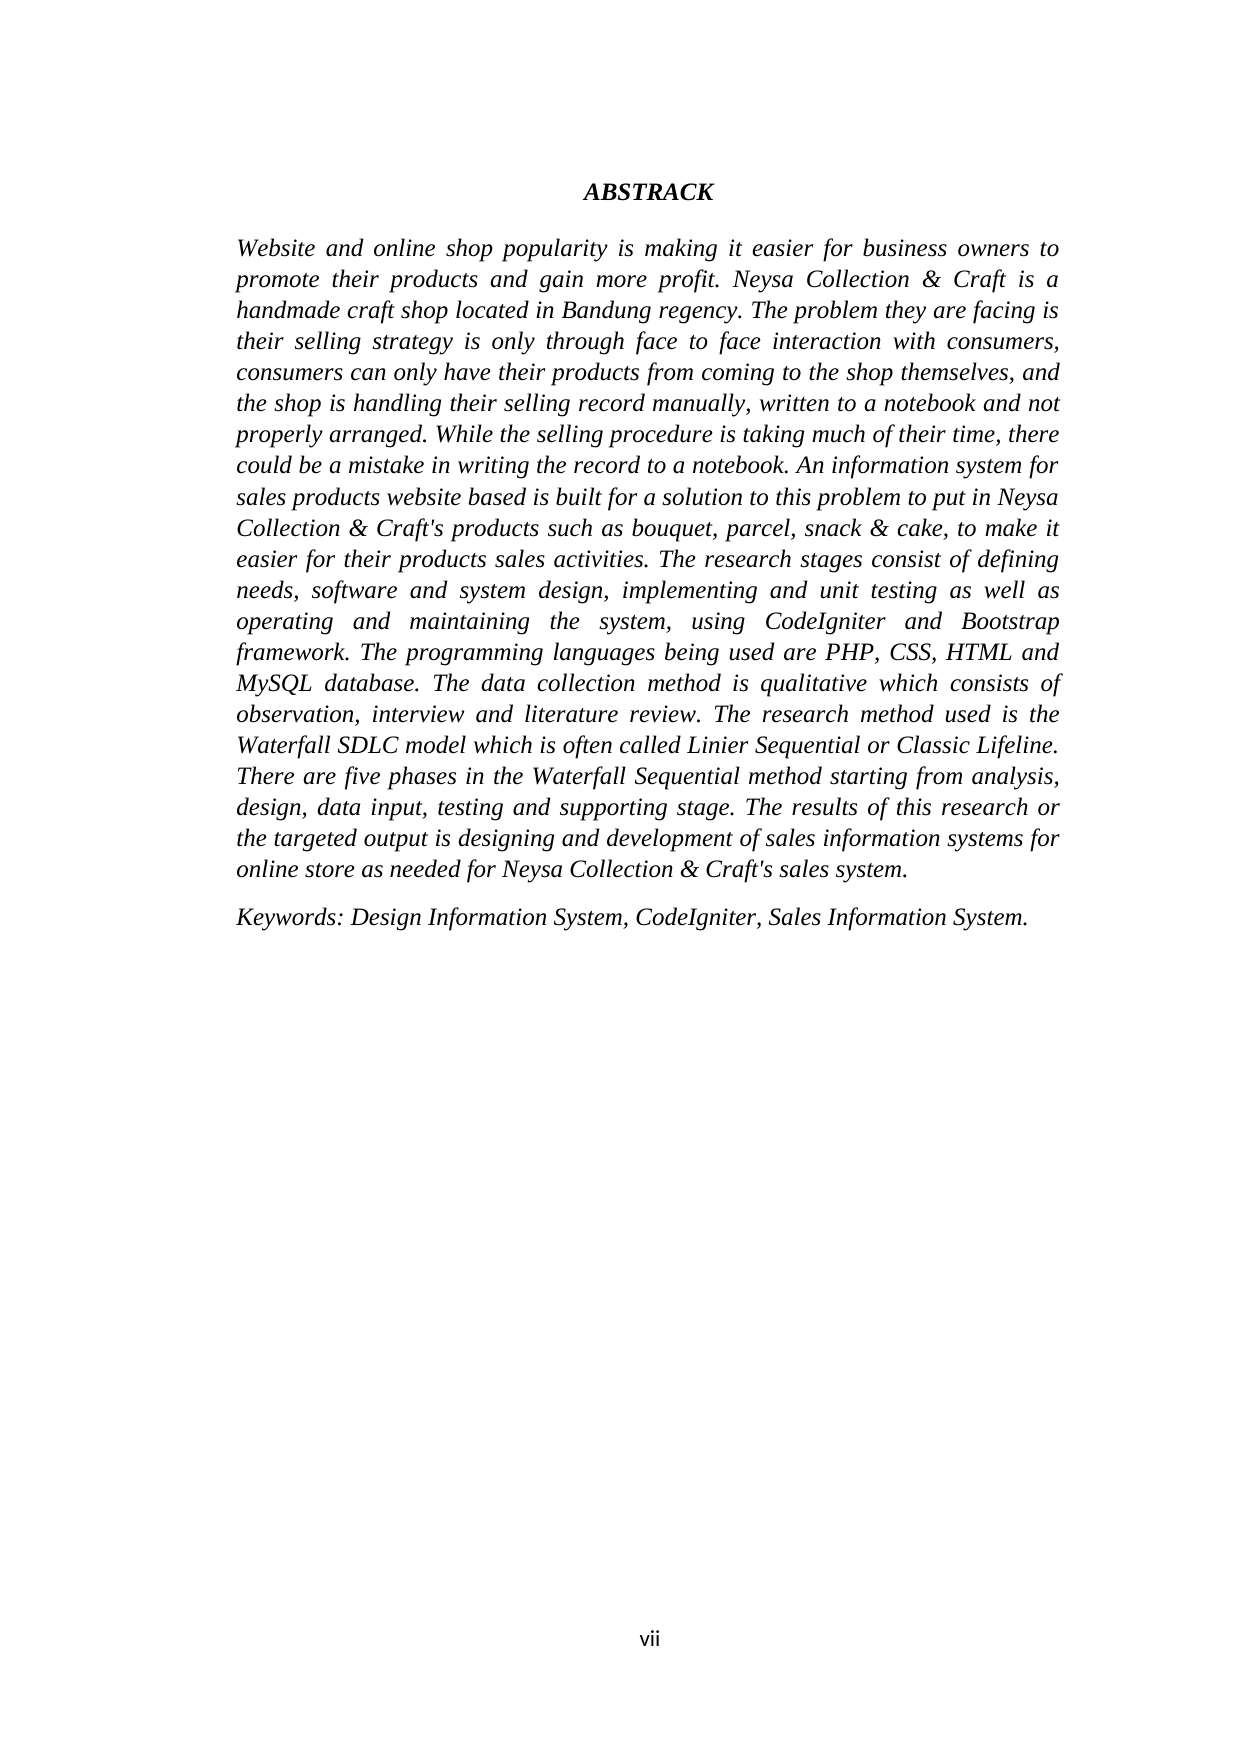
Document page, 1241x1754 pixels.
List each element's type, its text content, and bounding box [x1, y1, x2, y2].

text Website and online shop popularity is making it easier for business owners to promote their products and gain more profit. Neysa Collection & Craft is a handmade craft shop located in Bandung regency. The problem they are facing is their selling strategy is only through face to face interaction with consumers, consumers can only have their products from coming to the shop themselves, and the shop is handling their selling record manually, written to a notebook and not properly arranged. While the selling procedure is taking much of their time, there could be a mistake in writing the record to a notebook. An information system for sales products website based is built for a solution to this problem to put in Neysa Collection & Craft's products such as bouquet, parcel, snack & cake, to make it easier for their products sales activities. The research stages consist of defining needs, software and system design, implementing and unit testing as well as operating and maintaining the system, using CodeIgniter and Bootstrap framework. The programming languages being used are PHP, CSS, HTML and MySQL database. The data collection method is qualitative which consists of observation, interview and literature review. The research method used is the Waterfall SDLC model which is often called Linier Sequential or Classic Lifeline. There are five phases in the Waterfall Sequential method starting from analysis, design, data input, testing and supporting stage. The results of this research or the targeted output is designing and development of sales information systems for online store as needed for Neysa Collection & Craft's sales system. [236, 233, 1063, 883]
text Keywords: Design Information System, CodeIgniter, Sales Information System. [236, 902, 1063, 931]
subtitle ABSTRACK [236, 177, 1063, 206]
